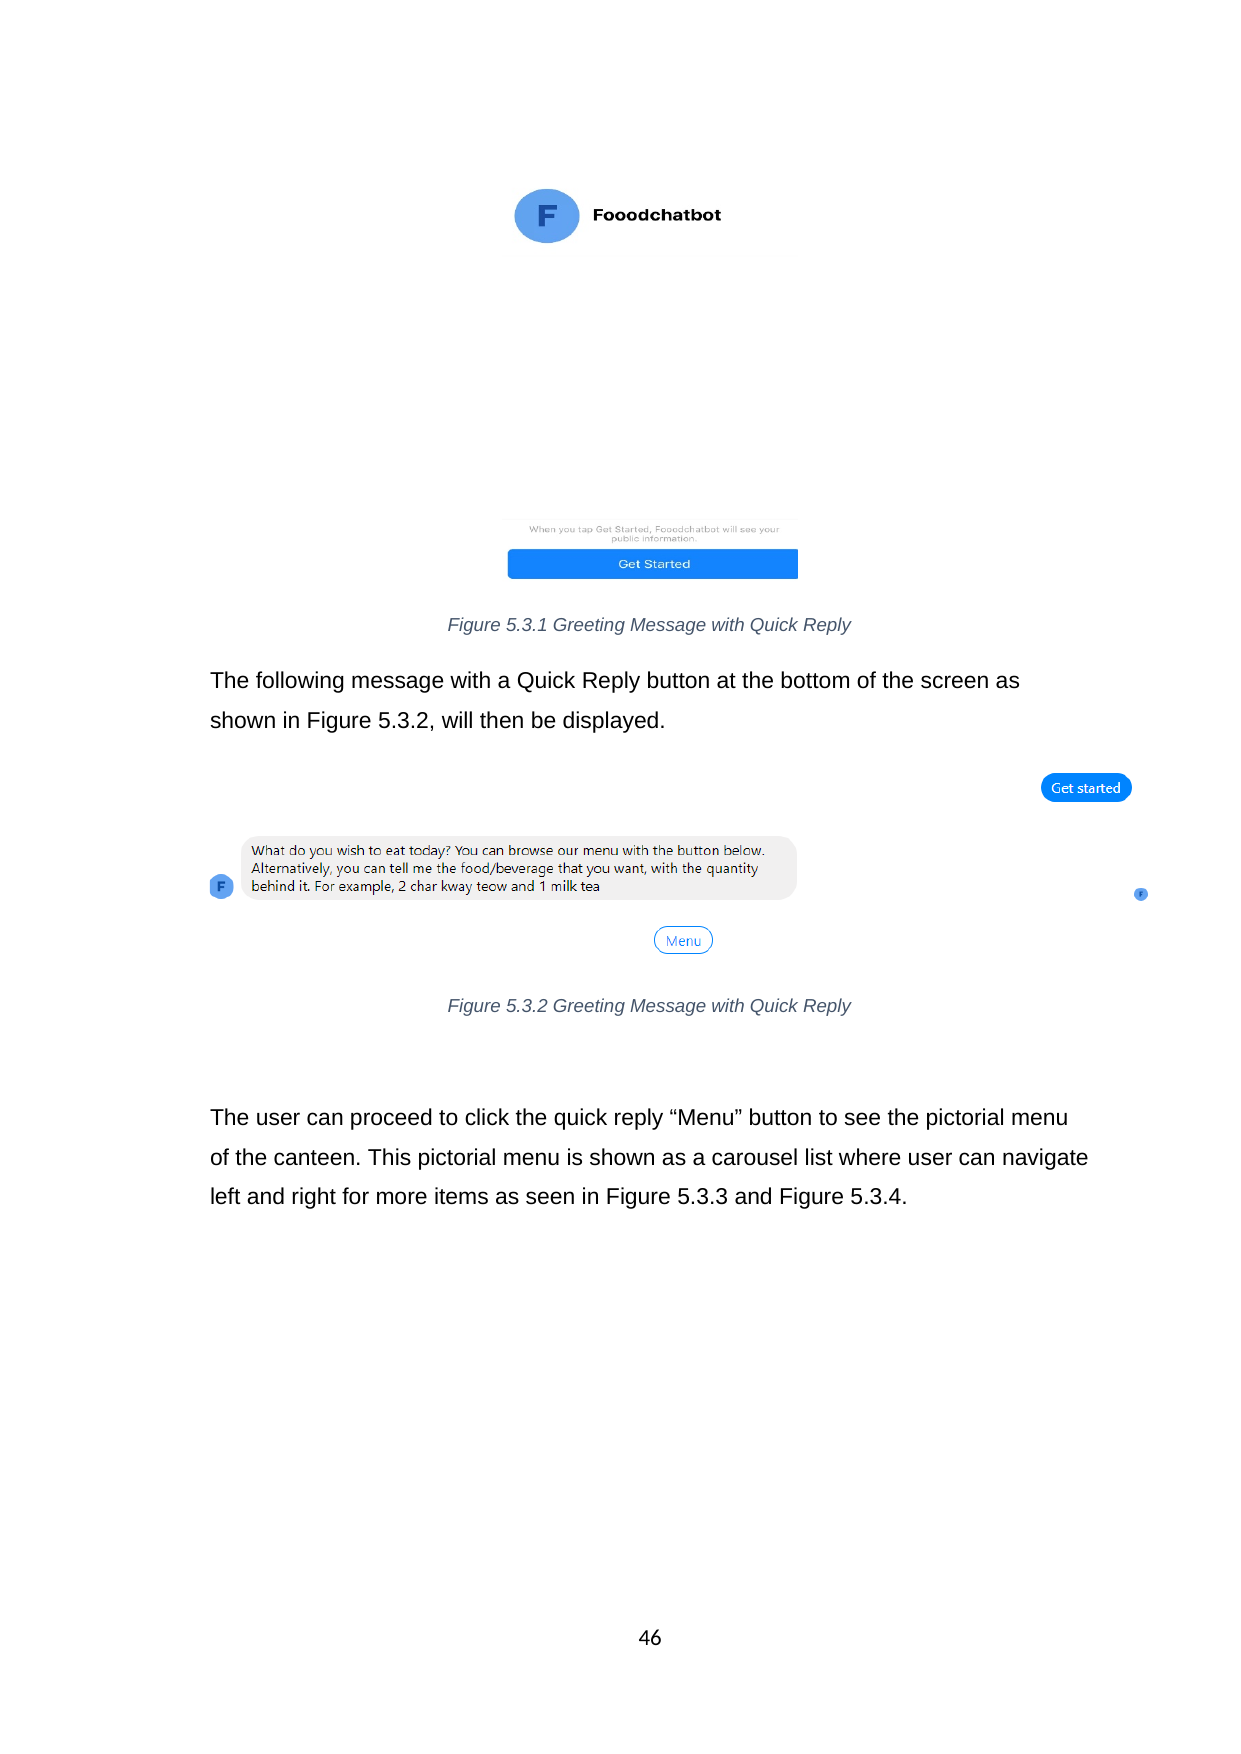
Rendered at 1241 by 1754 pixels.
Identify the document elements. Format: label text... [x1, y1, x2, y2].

picture [209, 762, 1150, 964]
text The user can proceed to click the quick reply “Menu” button to see the pictorial menu of the canteen. This pictorial menu is shown as a carousel list where user can navigate left and right for more items as seen in Figure 5.3.3 and Figure 5.3.4. [210, 1104, 1090, 1209]
text The following message with a Quick Reply button at the bottom of the screen as shown in Figure 5.3.2, will then be displayed. [210, 667, 1090, 733]
text Figure 5.3.1 Greeting Message with Quick Reply [210, 614, 1090, 636]
picture [502, 177, 798, 584]
text Figure 5.3.2 Greeting Message with Quick Reply [210, 995, 1090, 1016]
